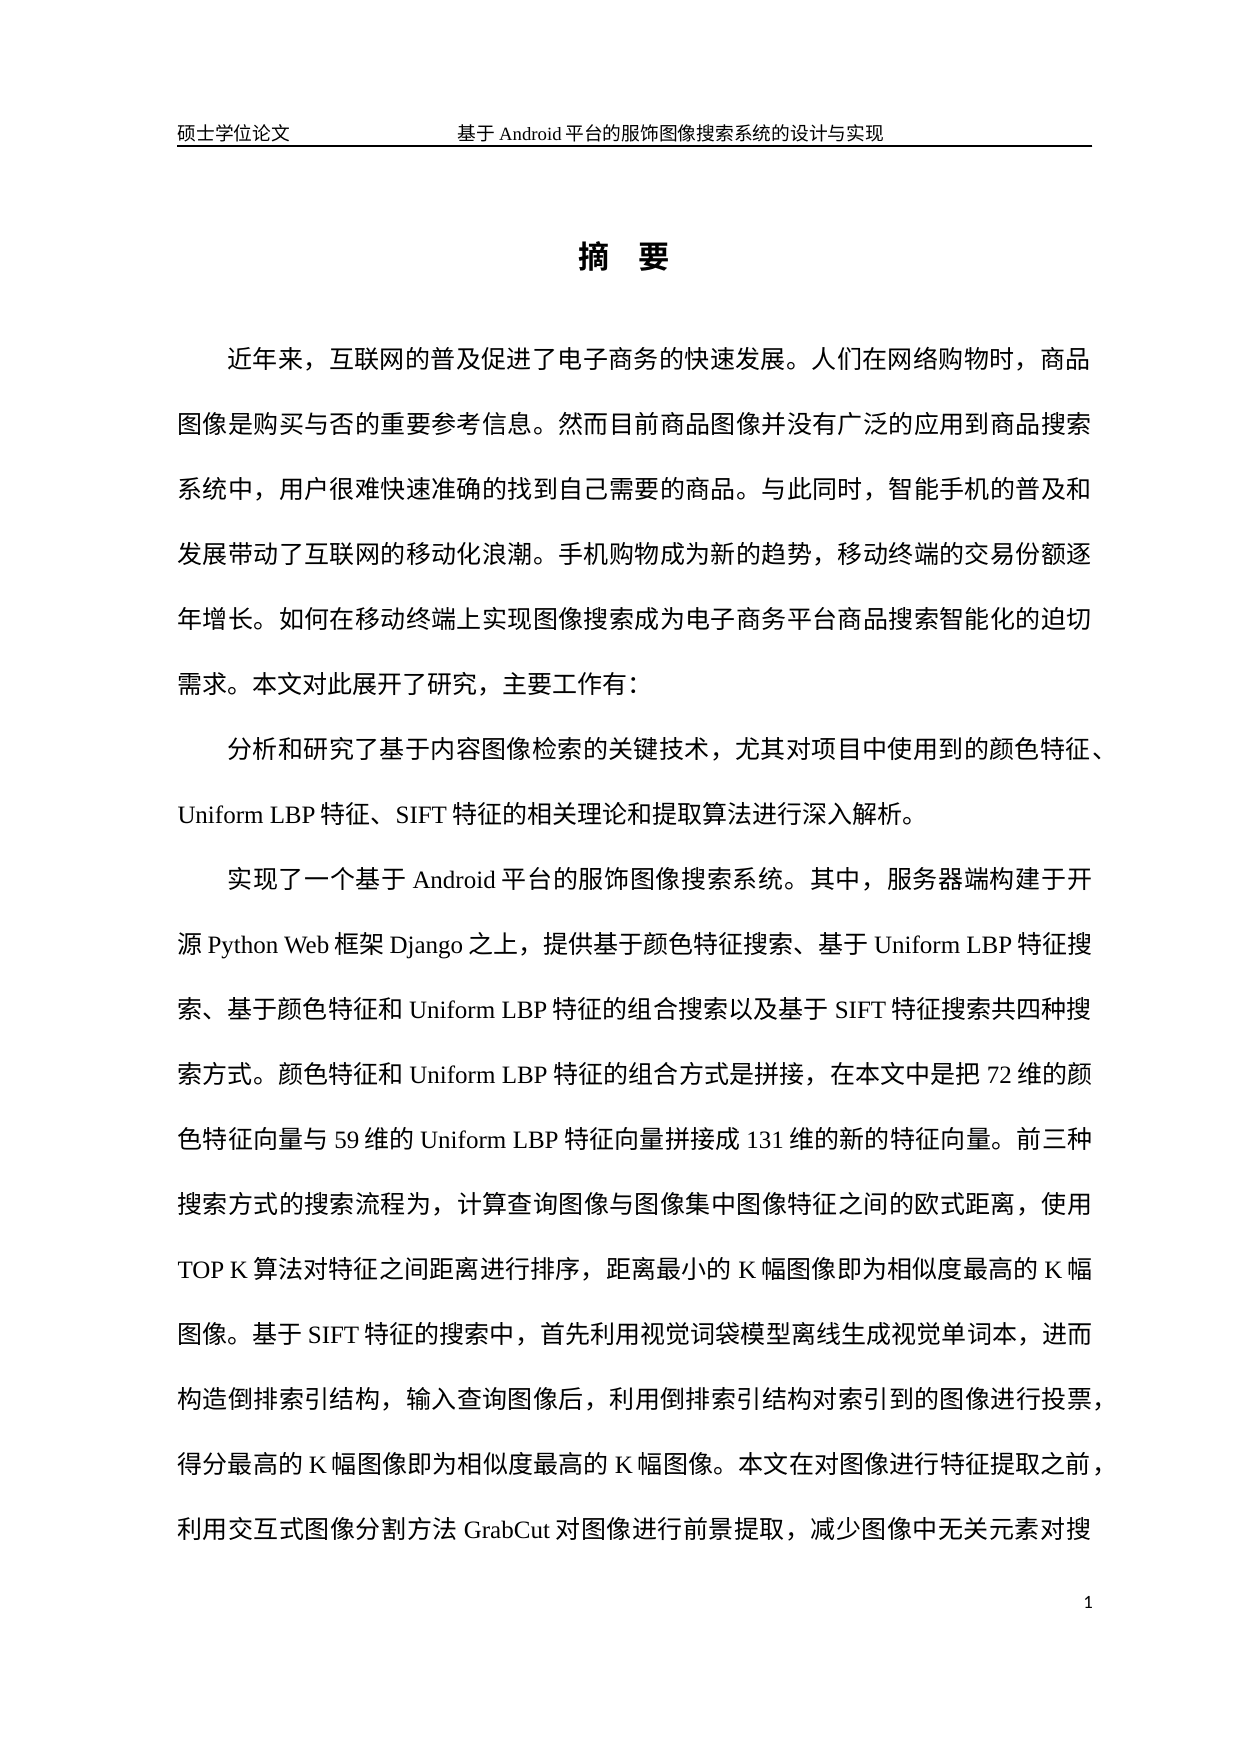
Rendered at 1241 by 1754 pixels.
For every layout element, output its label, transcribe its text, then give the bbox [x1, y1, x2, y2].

text 近年来，互联网的普及促进了电子商务的快速发展。人们在网络购物时，商品图像是购买与否的重要参考信息。然而目前商品图像并没有广泛的应用到商品搜索系统中，用户很难快速准确的找到自己需要的商品。与此同时，智能手机的普及和发展带动了互联网的移动化浪潮。手机购物成为新的趋势，移动终端的交易份额逐年增长。如何在移动终端上实现图像搜索成为电子商务平台商品搜索智能化的迫切需求。本文对此展开了研究，主要工作有： [177, 325, 1092, 715]
text 分析和研究了基于内容图像检索的关键技术，尤其对项目中使用到的颜色特征、Uniform LBP特征、SIFT特征的相关理论和提取算法进行深入解析。 [177, 715, 1092, 845]
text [177, 845, 1092, 1560]
subtitle 摘 要 [177, 222, 1071, 287]
